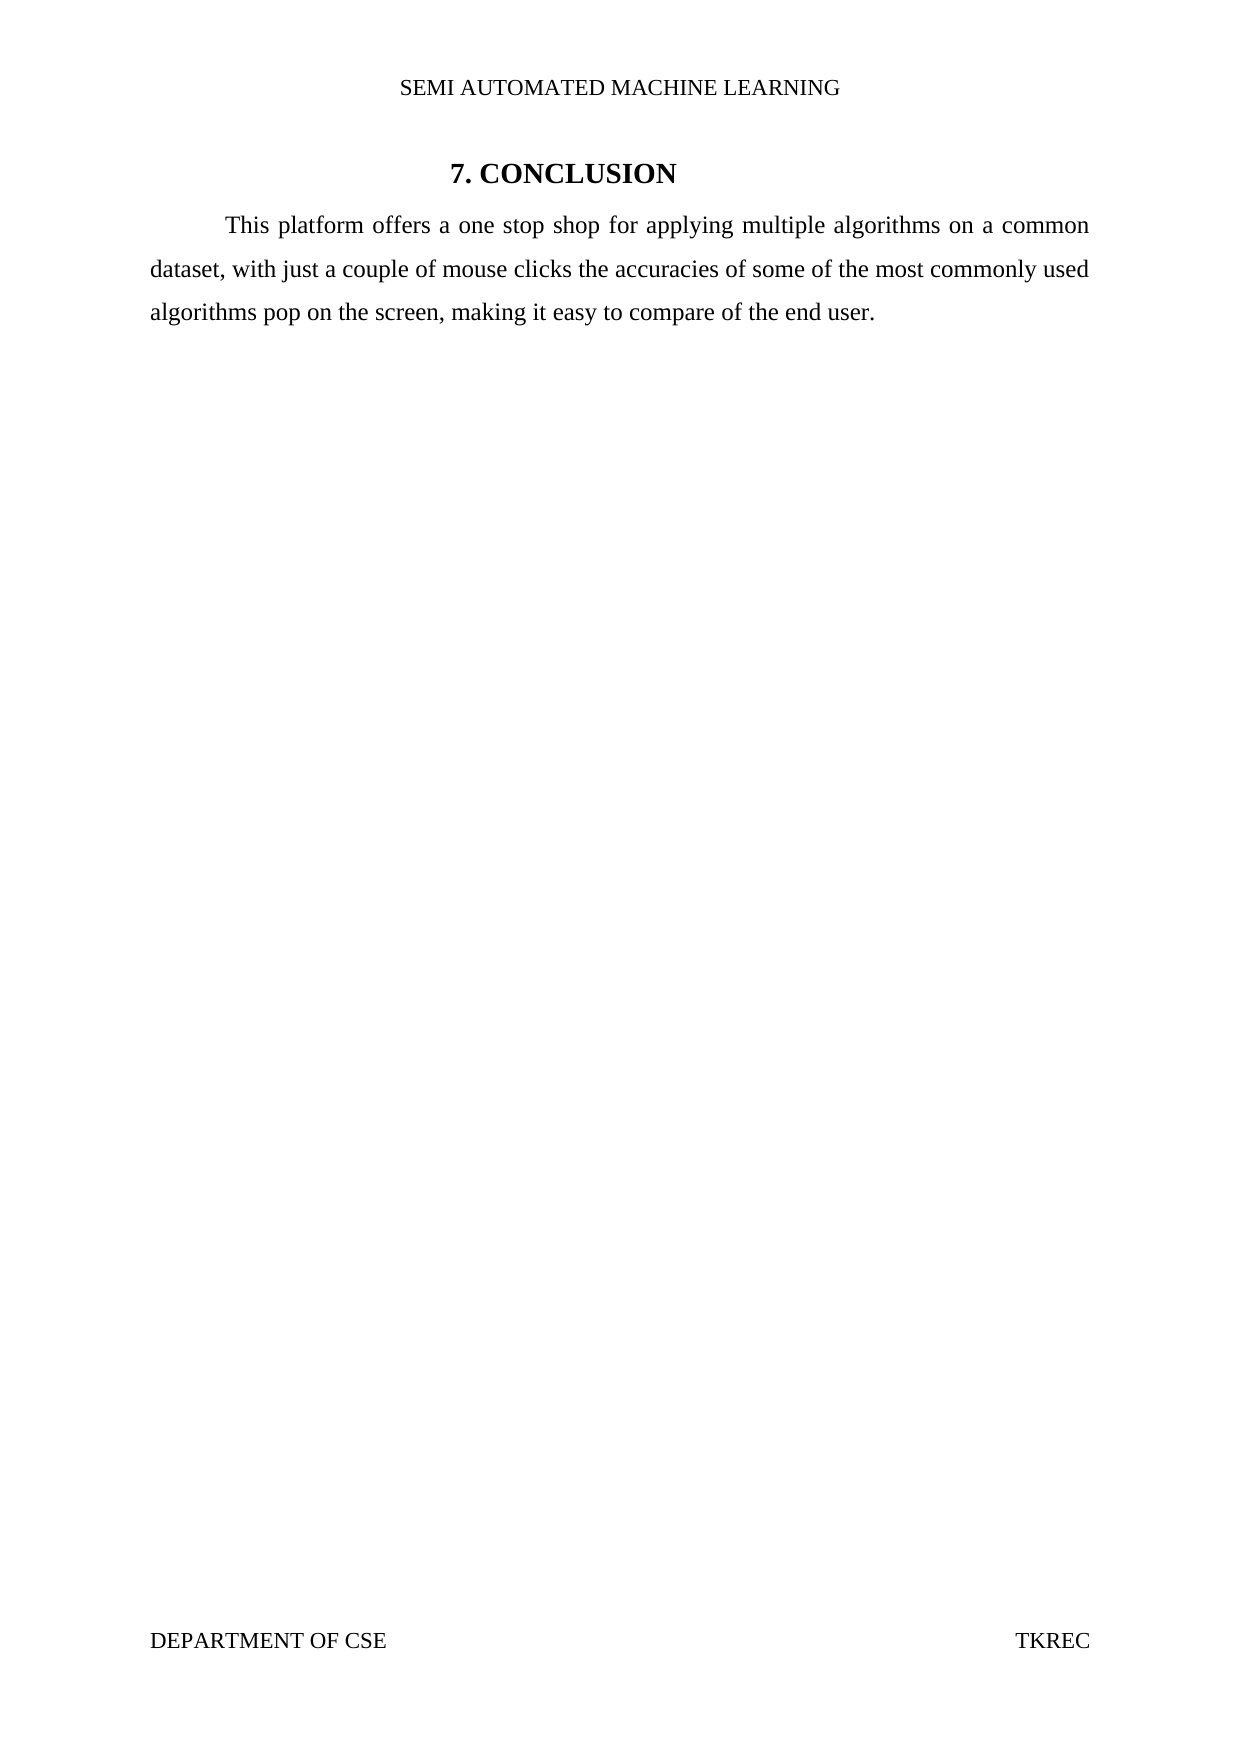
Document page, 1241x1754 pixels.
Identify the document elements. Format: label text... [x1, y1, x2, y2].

text This platform offers a one stop shop for applying multiple algorithms on a common dataset, with just a couple of mouse clicks the accuracies of some of the most commonly used algorithms pop on the screen, making it easy to compare of the end user. [150, 211, 1090, 326]
text 7. CONCLUSION [375, 156, 1090, 190]
